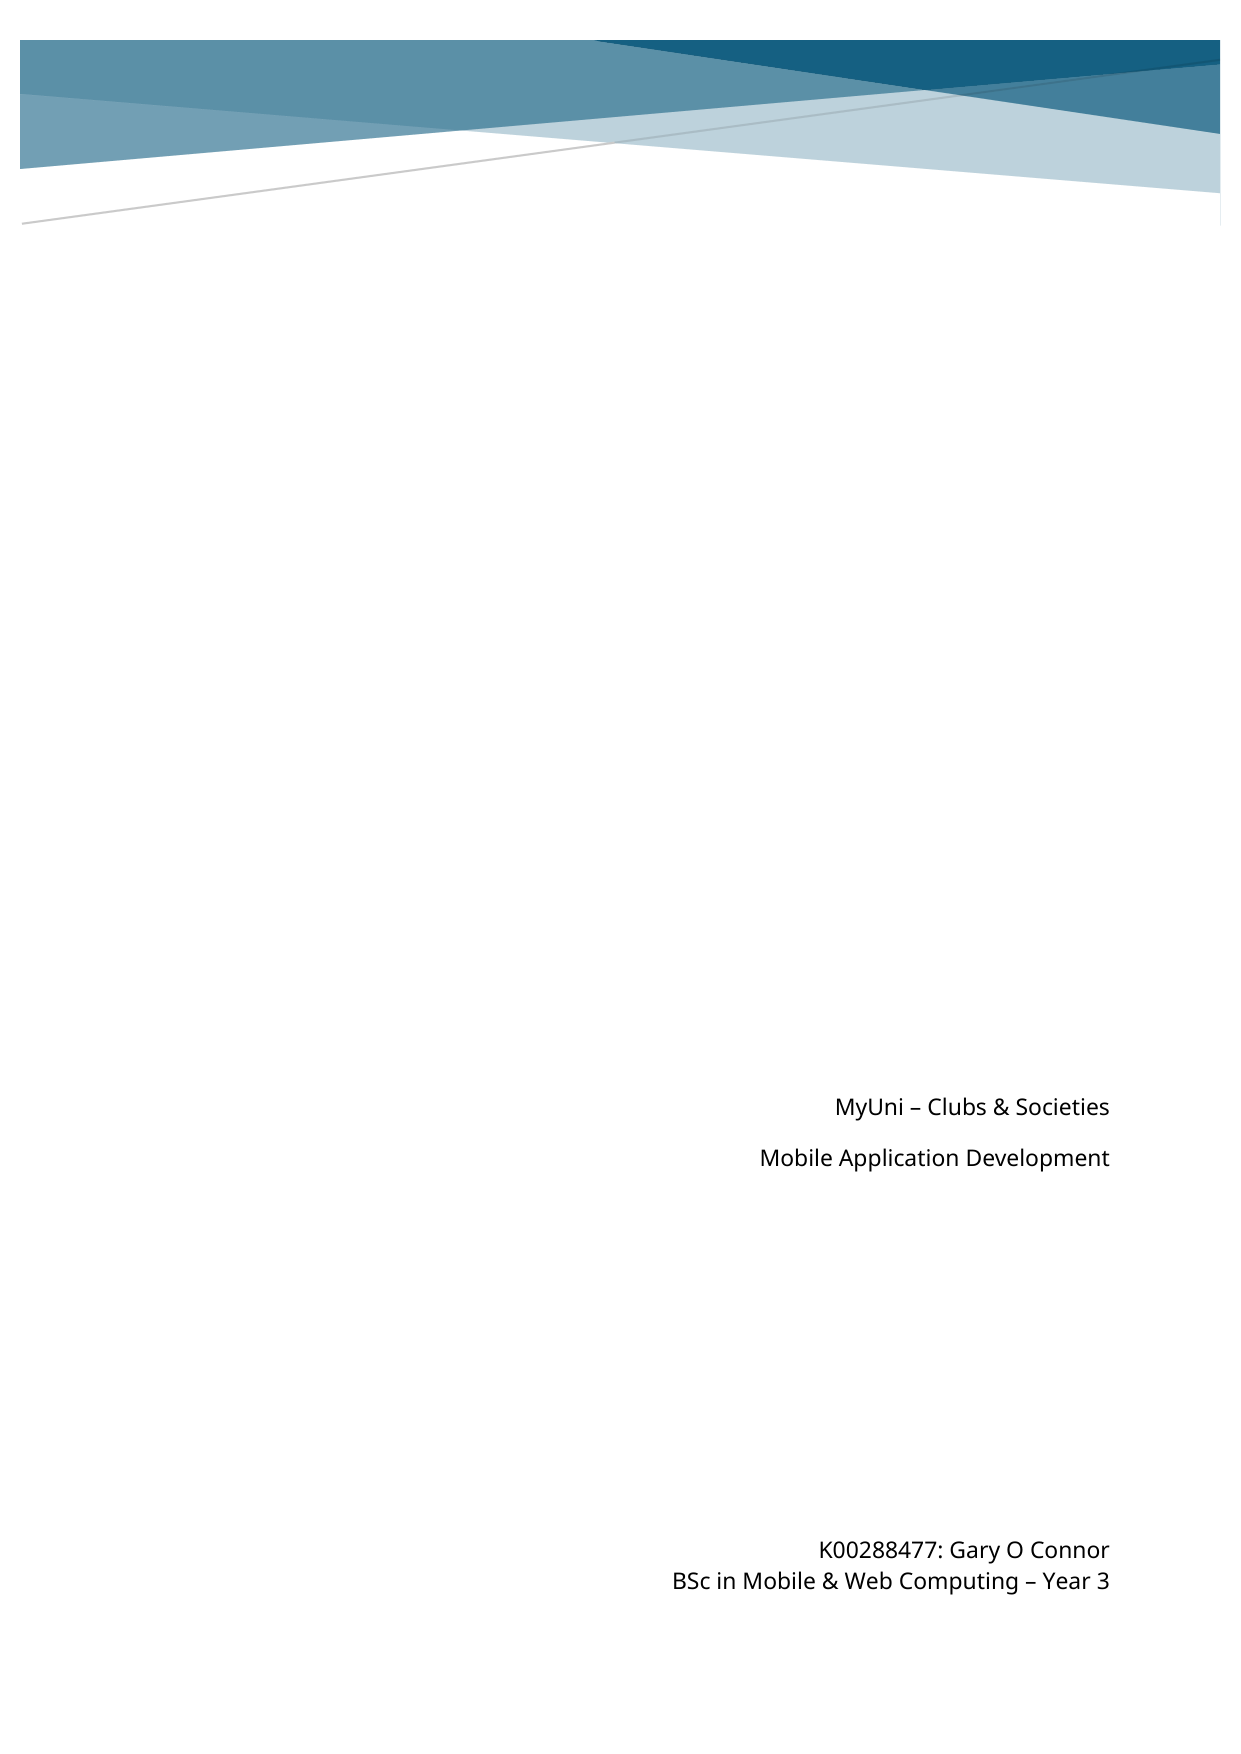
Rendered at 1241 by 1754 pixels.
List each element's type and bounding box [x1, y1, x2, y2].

picture [20, 40, 1221, 240]
